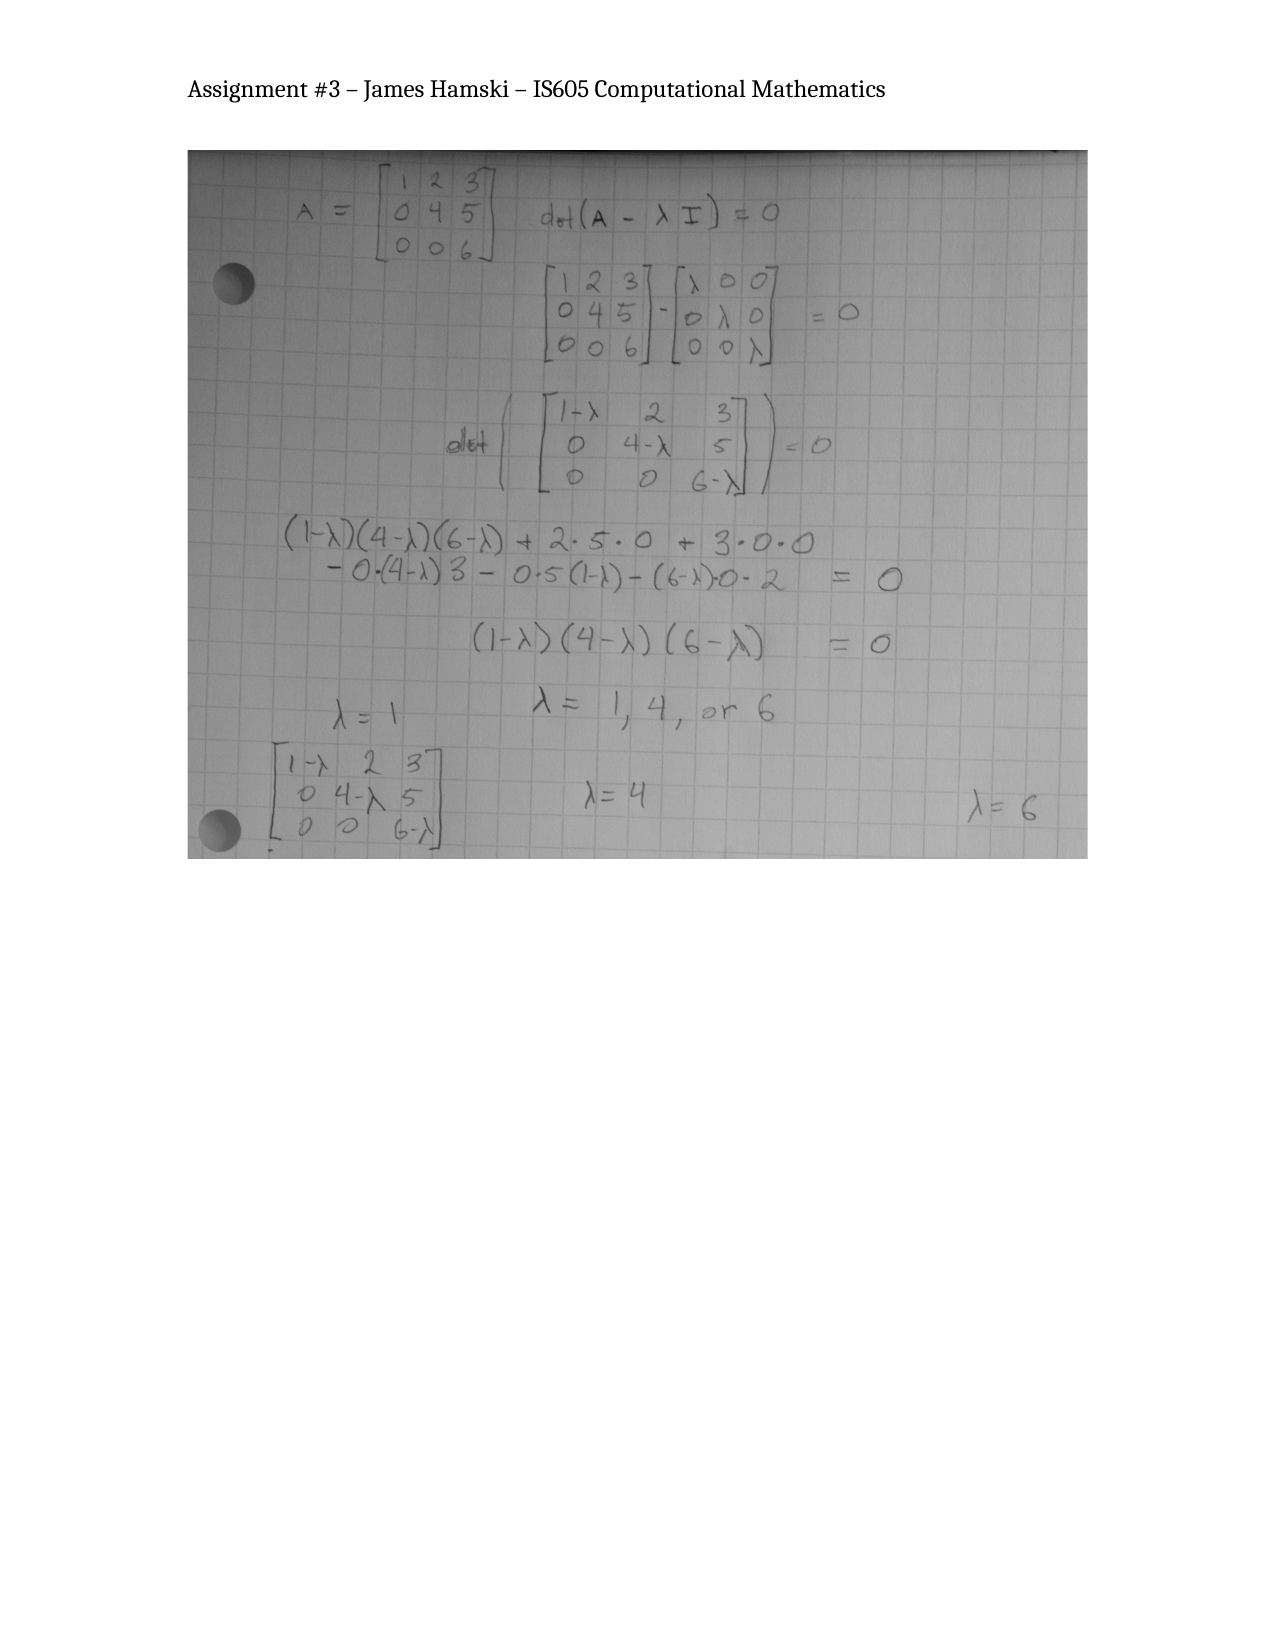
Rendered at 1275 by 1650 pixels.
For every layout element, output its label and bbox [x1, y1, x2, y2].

picture [187, 150, 1088, 859]
